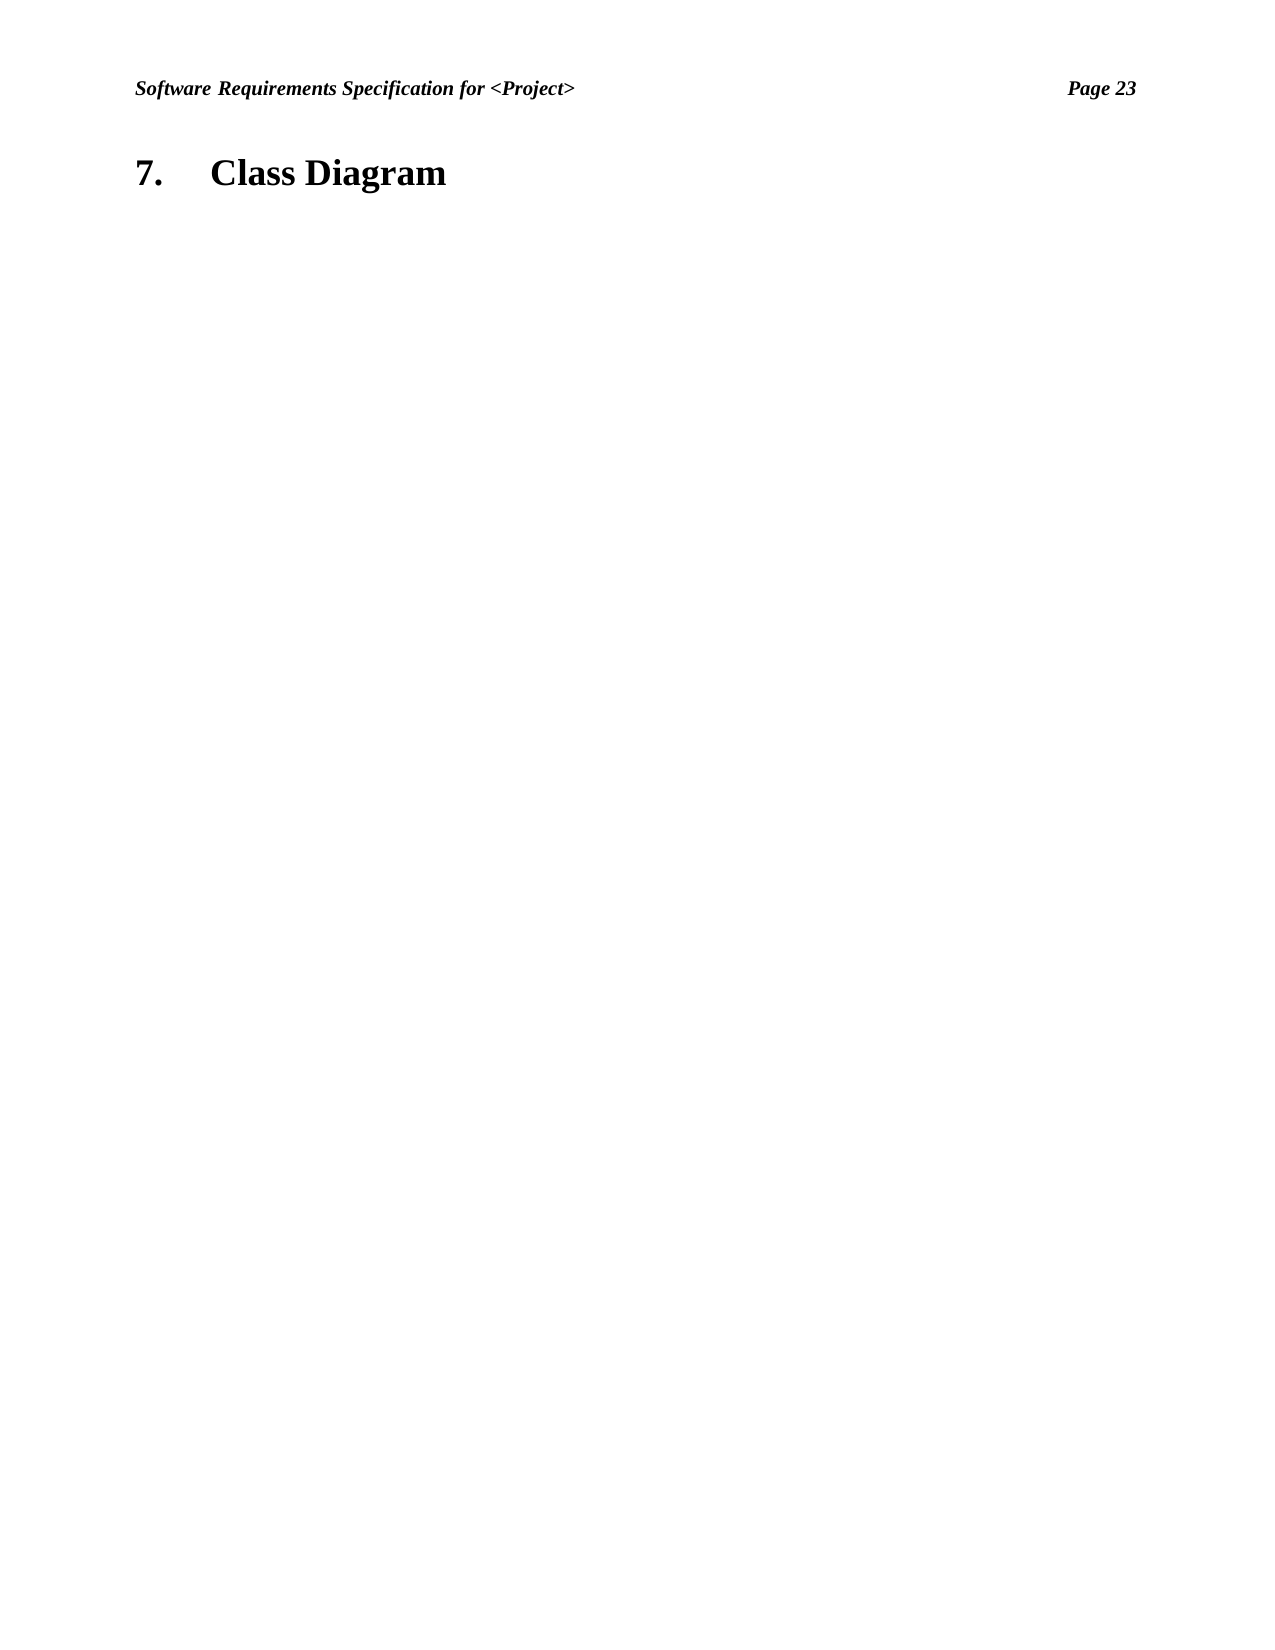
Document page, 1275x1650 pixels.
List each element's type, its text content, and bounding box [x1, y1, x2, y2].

subtitle Class Diagram [135, 150, 1140, 193]
